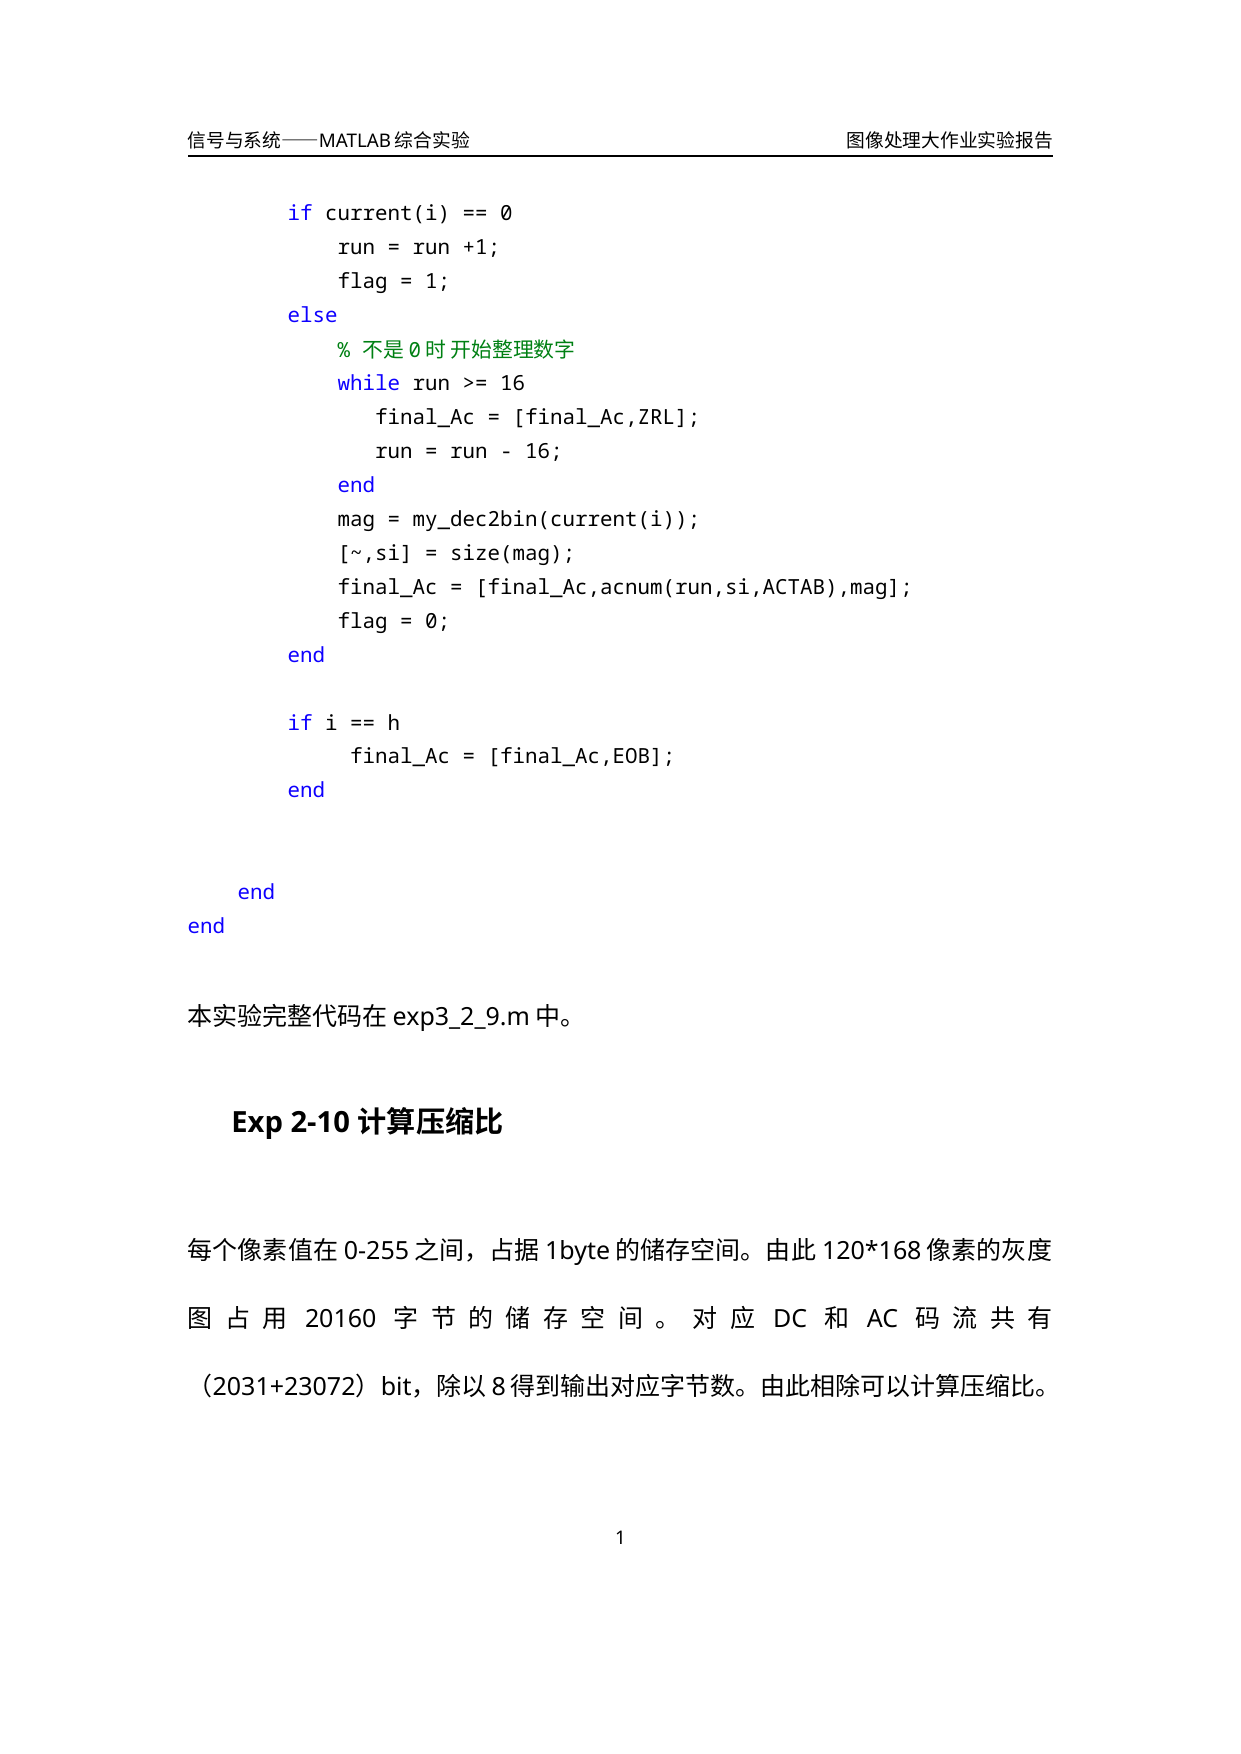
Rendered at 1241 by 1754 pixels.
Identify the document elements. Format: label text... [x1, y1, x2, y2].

text mag = my_dec2bin(current(i)); [187, 501, 1053, 535]
text 每个像素值在0-255之间，占据1byte的储存空间。由此120*168像素的灰度图占用20160字节的储存空间。对应DC和AC码流共有（2031+23072）bit，除以8得到输出对应字节数。由此相除可以计算压缩比。 [187, 1214, 1053, 1418]
text end [187, 637, 1053, 671]
text 本实验完整代码在exp3_2_9.m中。 [187, 980, 1053, 1048]
text end [187, 875, 1053, 909]
text if current(i) == 0 [187, 196, 1053, 229]
text if i == h [187, 705, 1053, 739]
text end [187, 467, 1053, 501]
text end [187, 909, 1053, 943]
text run = run +1; [187, 229, 1053, 263]
text end [187, 773, 1053, 807]
subtitle Exp 2-10 计算压缩比 [187, 1086, 1053, 1153]
text flag = 1; [187, 263, 1053, 297]
text final_Ac = [final_Ac,acnum(run,si,ACTAB),mag]; [187, 569, 1053, 603]
text % 不是0时 开始整理数字 [187, 331, 1053, 365]
text final_Ac = [final_Ac,EOB]; [187, 739, 1053, 773]
text [~,si] = size(mag); [187, 535, 1053, 569]
text final_Ac = [final_Ac,ZRL]; [187, 399, 1053, 433]
text run = run - 16; [187, 433, 1053, 467]
text while run >= 16 [187, 365, 1053, 399]
text flag = 0; [187, 603, 1053, 637]
text else [187, 297, 1053, 331]
